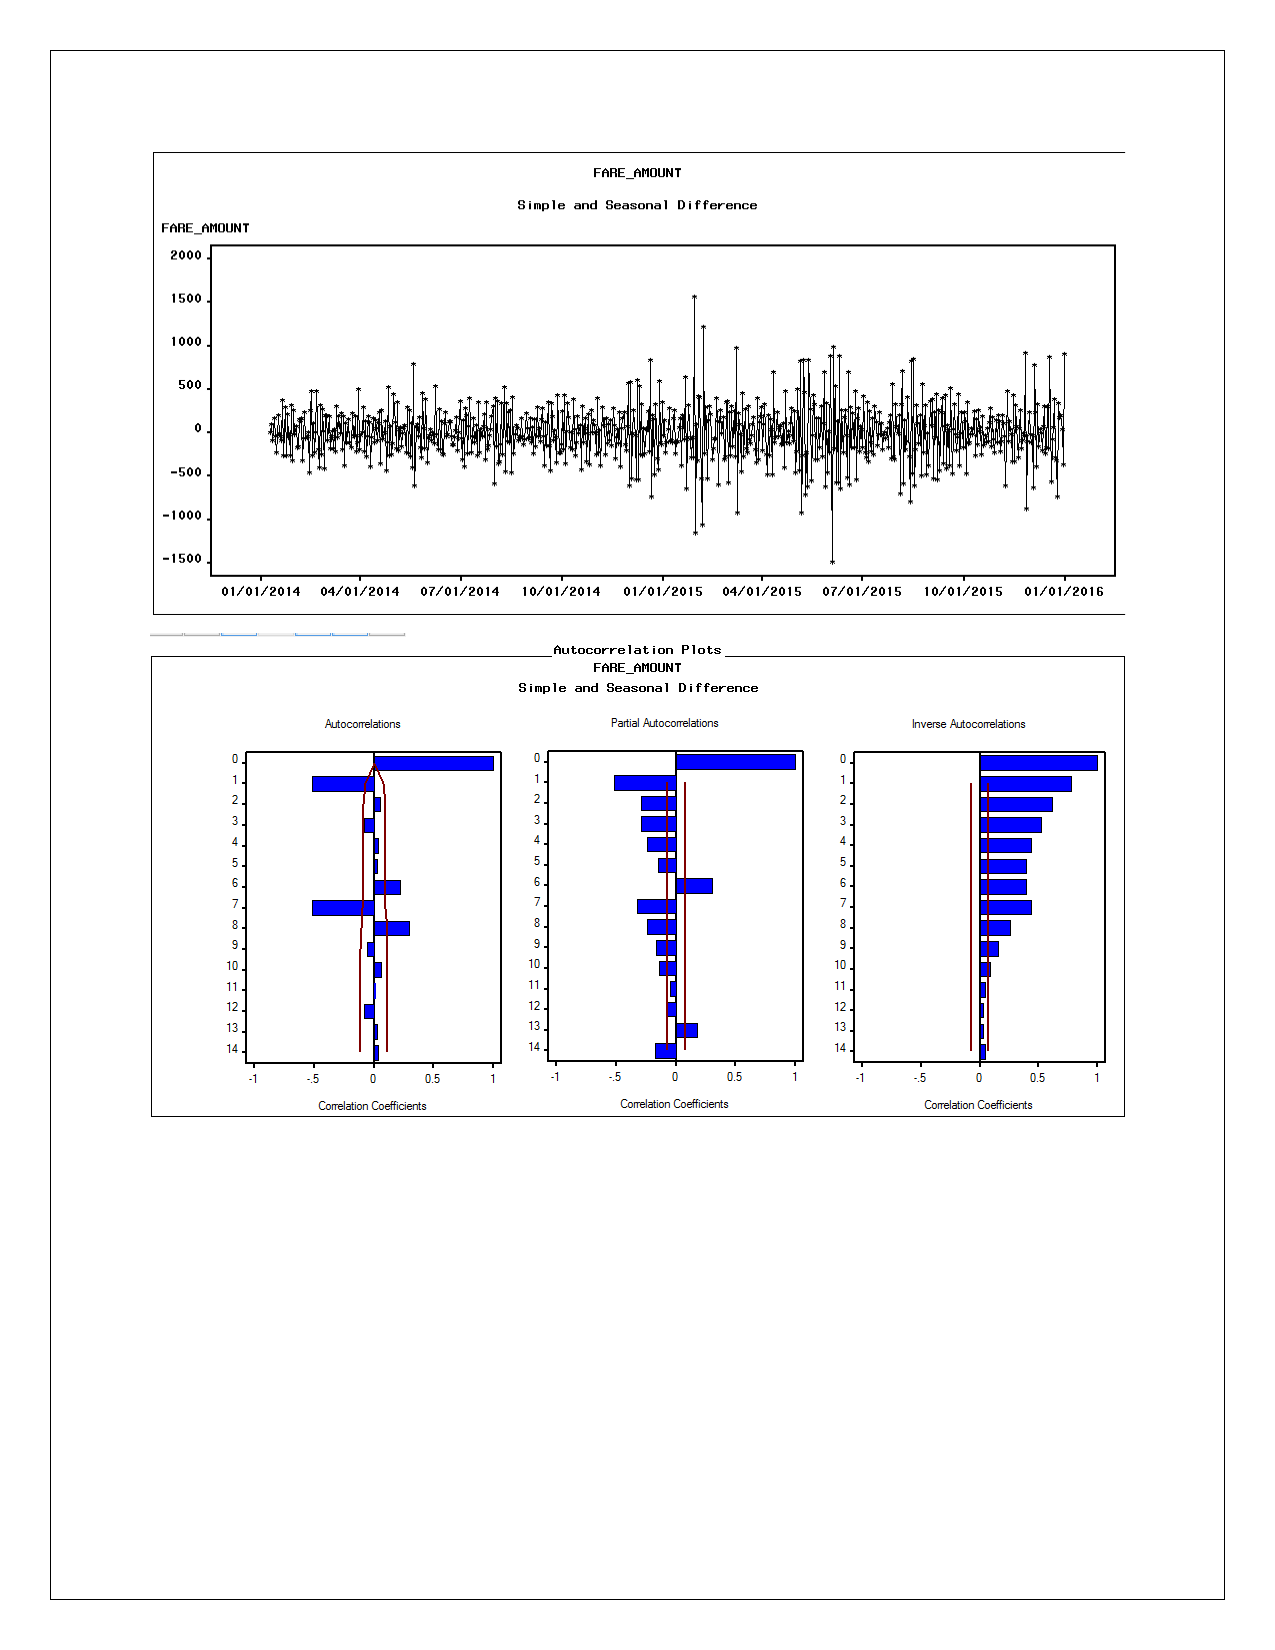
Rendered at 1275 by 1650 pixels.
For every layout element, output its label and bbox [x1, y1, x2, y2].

picture [150, 633, 1125, 1119]
picture [150, 150, 1125, 618]
